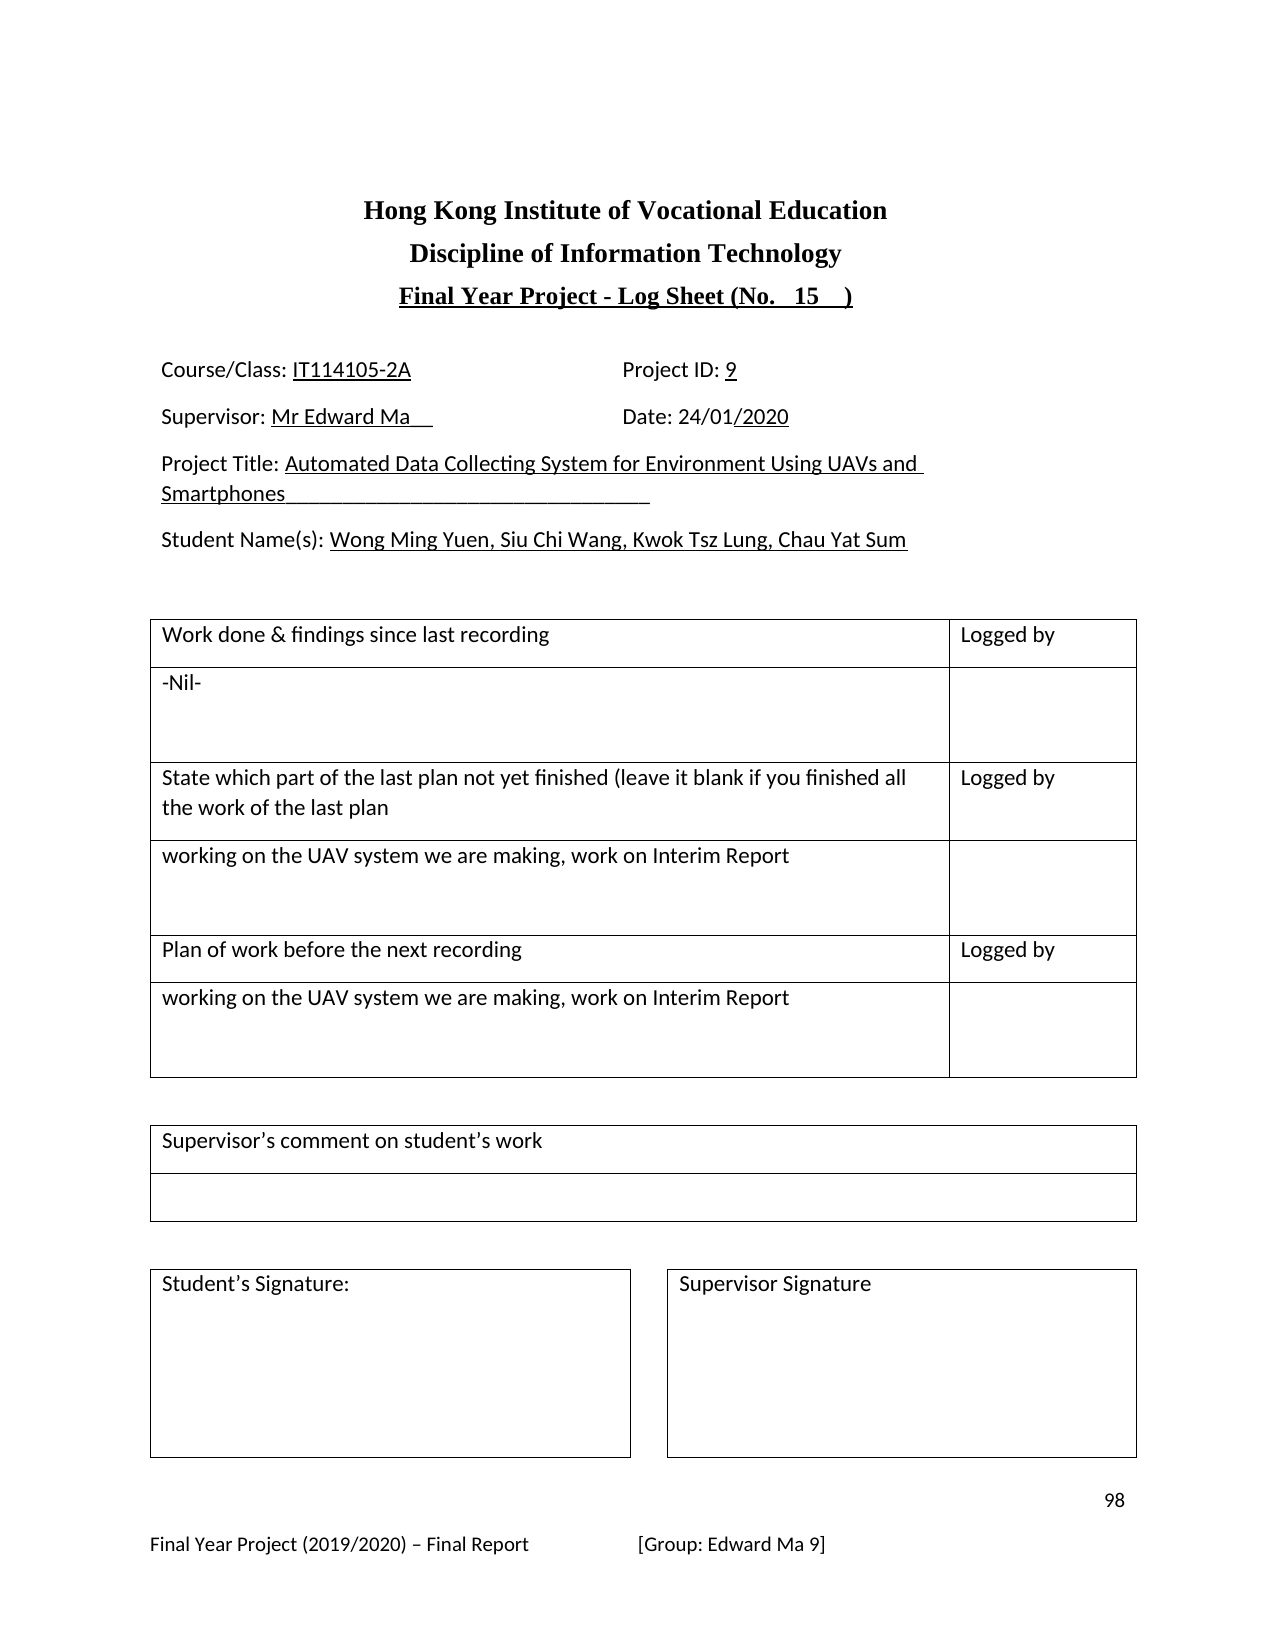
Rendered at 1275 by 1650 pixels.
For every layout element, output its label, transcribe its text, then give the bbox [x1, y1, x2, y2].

table_header [631, 1269, 667, 1457]
table_cell Date: 24/01/2020 [611, 402, 1072, 449]
text Hong Kong Institute of Vocational Education [150, 194, 1101, 225]
table_header Course/Class: IT114105-2A [150, 355, 611, 402]
table_header Student’s Signature: [151, 1270, 630, 1457]
table_header Work done & findings since last recording [151, 620, 949, 667]
table_cell Supervisor: Mr Edward Ma__ [150, 402, 611, 449]
table_cell Logged by [950, 763, 1136, 840]
table_header Logged by [950, 620, 1136, 667]
table_cell Plan of work before the next recording [151, 936, 949, 982]
table_cell working on the UAV system we are making, work on Interim Report [151, 983, 949, 1077]
text Discipline of Information Technology [150, 238, 1101, 269]
table_cell Student Name(s): Wong Ming Yuen, Siu Chi Wang, Kwok Tsz Lung, Chau Yat Sum [150, 526, 1072, 572]
text Final Year Project - Log Sheet (No. 15 ) [150, 281, 1101, 310]
table_header Supervisor’s comment on student’s work [151, 1126, 1136, 1173]
table_cell [950, 983, 1136, 1077]
table_cell [950, 668, 1136, 762]
table_cell State which part of the last plan not yet finished (leave it blank if you finished all the work of the last plan [151, 763, 949, 840]
table_cell working on the UAV system we are making, work on Interim Report [151, 841, 949, 934]
table_cell [151, 1174, 1136, 1221]
table_cell Logged by [950, 936, 1136, 982]
table_header Project ID: 9 [611, 355, 1072, 402]
table_cell [950, 841, 1136, 934]
table_header Supervisor Signature [668, 1270, 1136, 1457]
table_cell -Nil- [151, 668, 949, 762]
table_cell Project Title: Automated Data Collecting System for Environment Using UAVs and Smartphones________________________________ [150, 449, 1072, 526]
